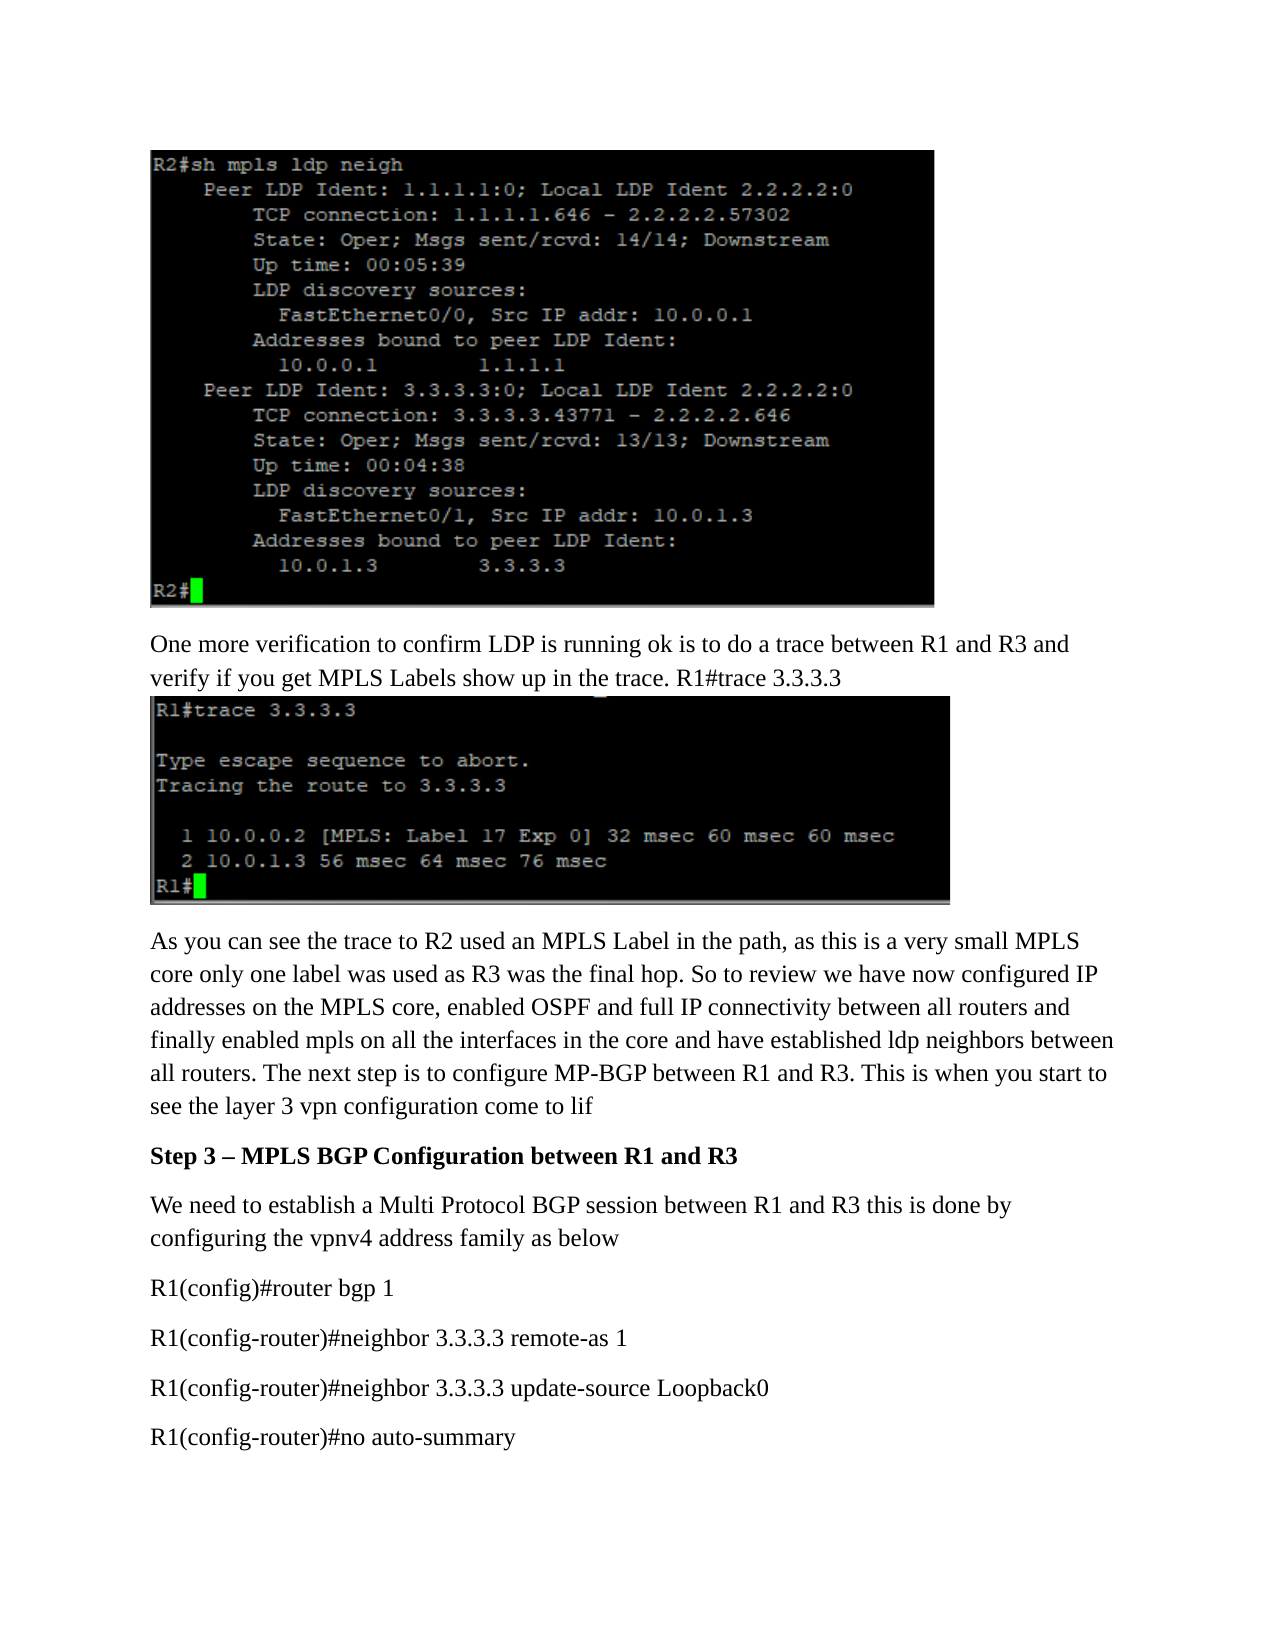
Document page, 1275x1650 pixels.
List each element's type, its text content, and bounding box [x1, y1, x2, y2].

text R1(config-router)#neighbor 3.3.3.3 update-source Loopback0 [150, 1373, 1125, 1401]
text R1(config-router)#no auto-summary [150, 1422, 1125, 1451]
picture [150, 696, 951, 905]
text R1(config-router)#neighbor 3.3.3.3 remote-as 1 [150, 1323, 1125, 1352]
text As you can see the trace to R2 used an MPLS Label in the path, as this is a very small MPLS core only one label was used as R3 was the final hop. So to review we have now configured IP addresses on the MPLS core, enabled OSPF and full IP connectivity between all routers and finally enabled mpls on all the interfaces in the core and have established ldp neighbors between all routers. The next step is to configure MP-BGP between R1 and R3. This is when you start to see the layer 3 vpn configuration come to lif [150, 926, 1125, 1120]
text We need to establish a Multi Protocol BGP session between R1 and R3 this is done by configuring the vpnv4 address family as below [150, 1191, 1125, 1252]
text R1(config)#router bgp 1 [150, 1273, 1125, 1302]
picture [150, 150, 935, 608]
text Step 3 – MPLS BGP Configuration between R1 and R3 [150, 1141, 1125, 1169]
